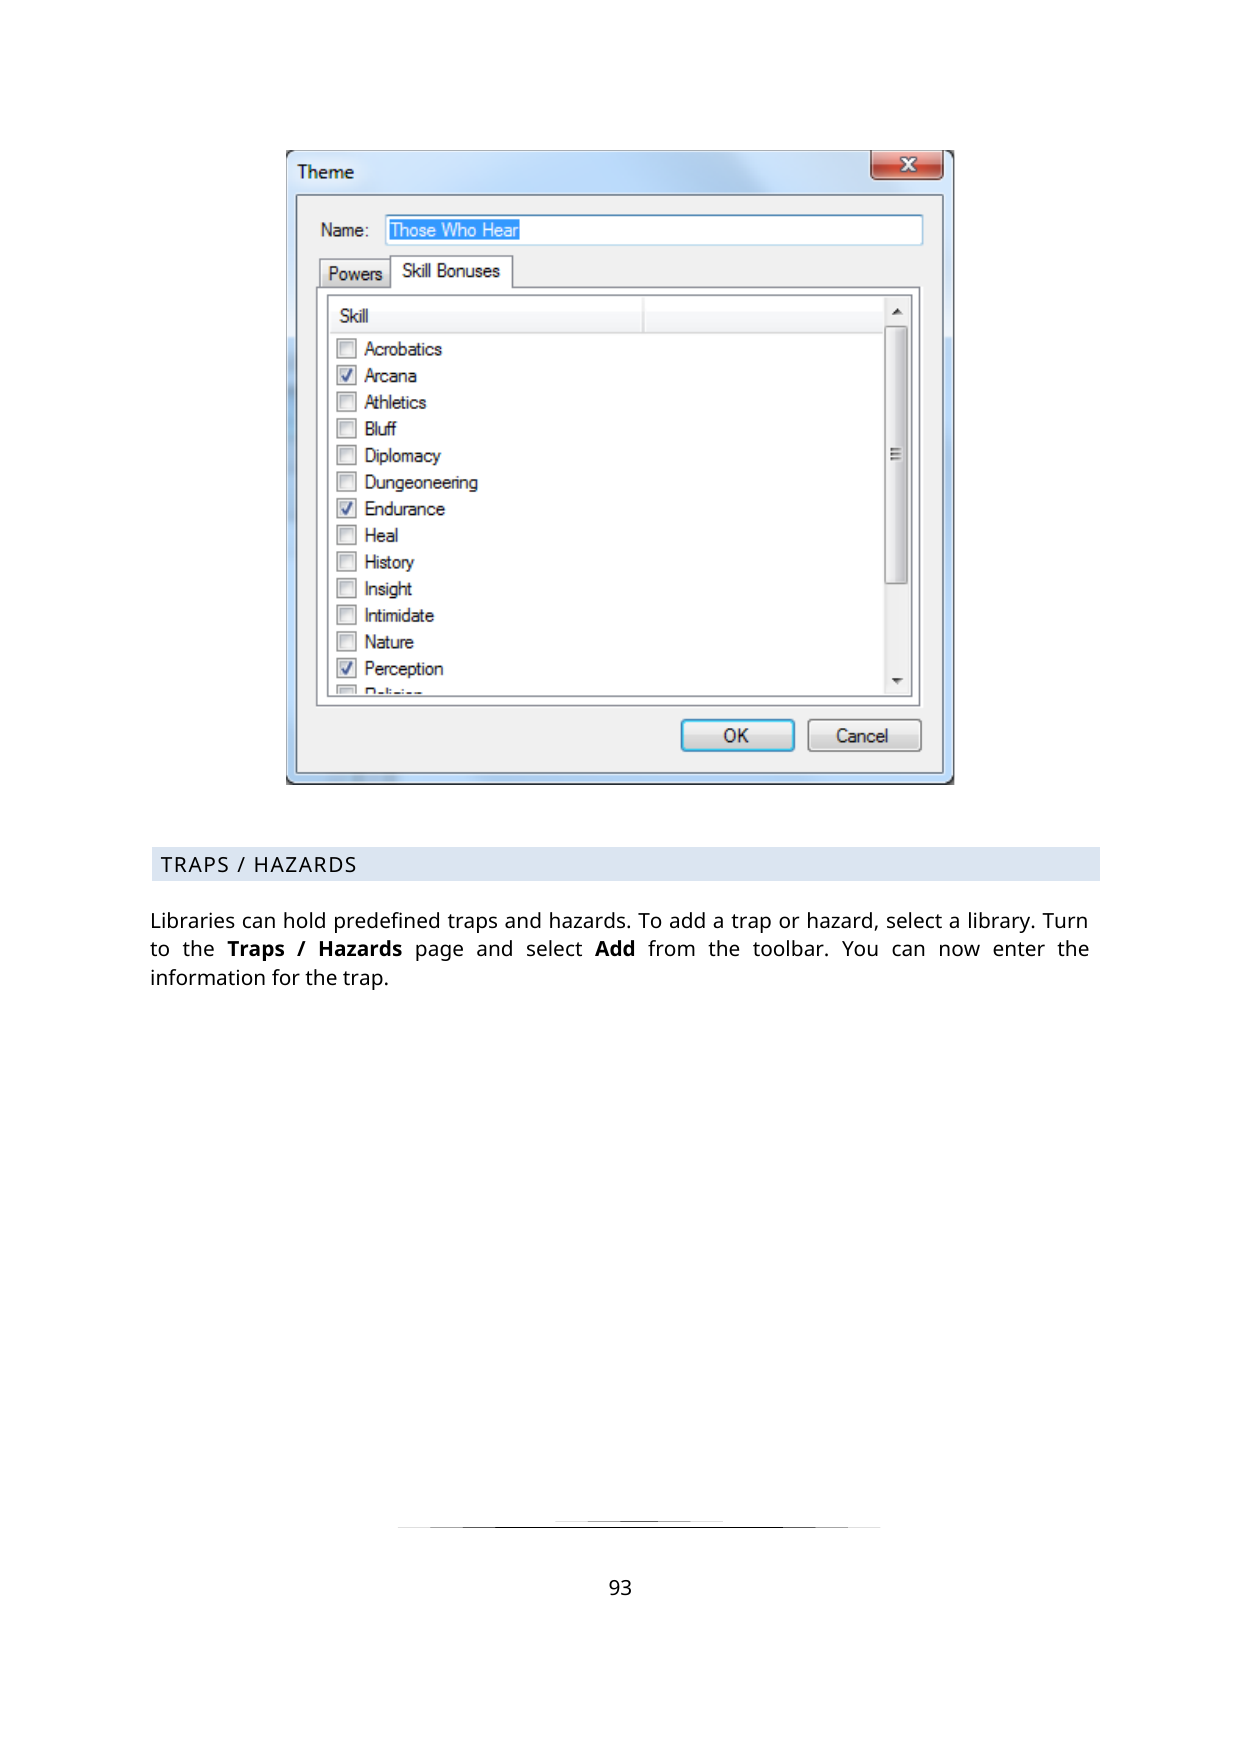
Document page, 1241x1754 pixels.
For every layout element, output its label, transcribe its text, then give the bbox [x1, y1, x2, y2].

picture [286, 150, 955, 785]
subtitle Traps / Hazards [153, 848, 1099, 880]
text Libraries can hold predefined traps and hazards. To add a trap or hazard, select a library. Turn to the Traps / Hazards page and select Add from the toolbar. You can now enter the information for the trap. [150, 906, 1090, 991]
